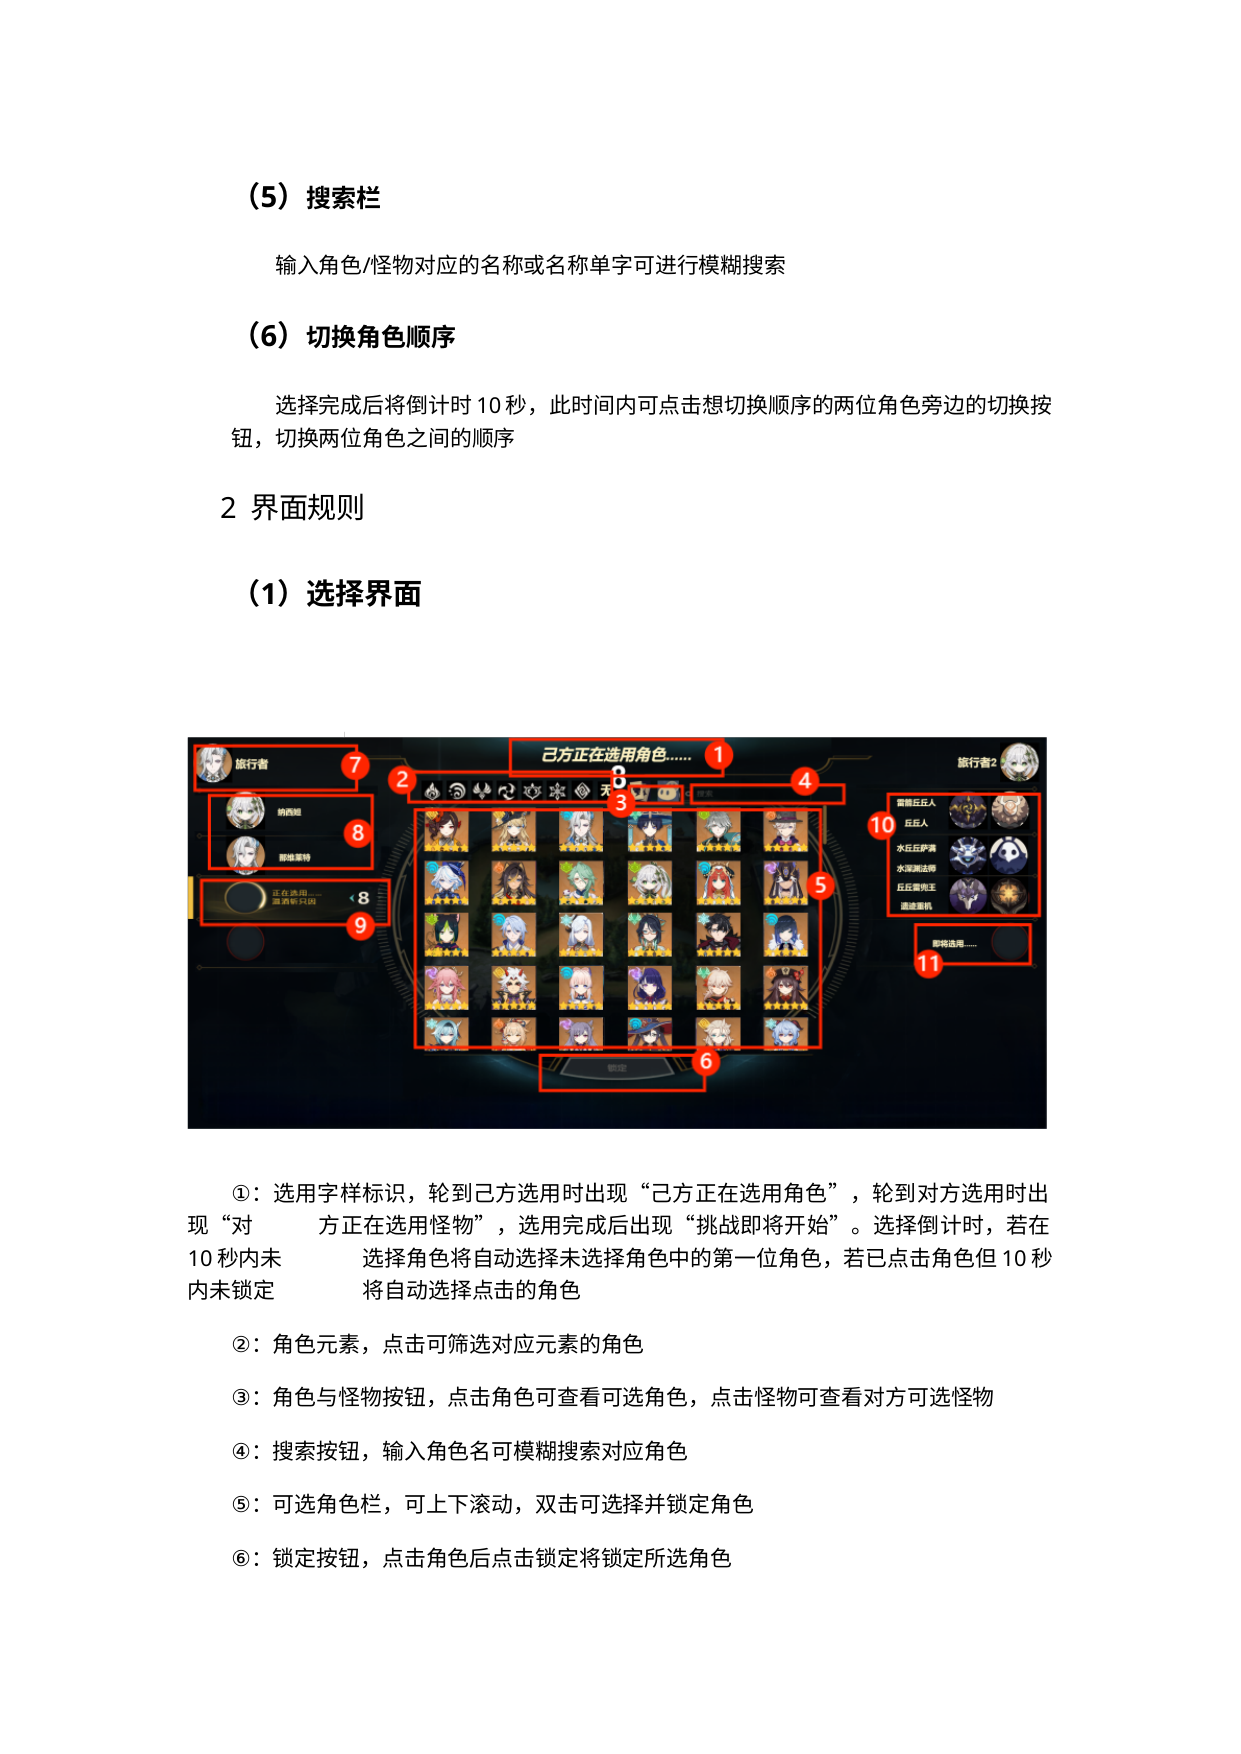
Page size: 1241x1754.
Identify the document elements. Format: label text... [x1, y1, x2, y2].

list ②：角色元素，点击可筛选对应元素的角色 [187, 1326, 1053, 1359]
list ①：选用字样标识，轮到己方选用时出现“己方正在选用角色”，轮到对方选用时出现“对 方正在选用怪物”，选用完成后出现“挑战即将开始”。选择倒计时，若在10秒内未 选择角色将自动选择未选择角色中的第一位角色，若已点击角色但10秒内未锁定 将自动选择点击的角色 [187, 1175, 1053, 1305]
list 选择完成后将倒计时10秒，此时间内可点击想切换顺序的两位角色旁边的切换按钮，切换两位角色之间的顺序 [231, 388, 1053, 453]
list ⑤：可选角色栏，可上下滚动，双击可选择并锁定角色 [187, 1487, 1053, 1519]
text 2 界面规则 [220, 474, 1053, 539]
list ③：角色与怪物按钮，点击角色可查看可选角色，点击怪物可查看对方可选怪物 [187, 1380, 1053, 1412]
list 选择界面 [187, 560, 1053, 625]
list ⑥：锁定按钮，点击角色后点击锁定将锁定所选角色 [187, 1541, 1053, 1573]
list 切换角色顺序 [187, 302, 1053, 367]
picture [187, 731, 1047, 1131]
list 输入角色/怪物对应的名称或名称单字可进行模糊搜索 [231, 248, 1053, 281]
list ④：搜索按钮，输入角色名可模糊搜索对应角色 [187, 1433, 1053, 1466]
list 搜索栏 [187, 162, 1053, 227]
